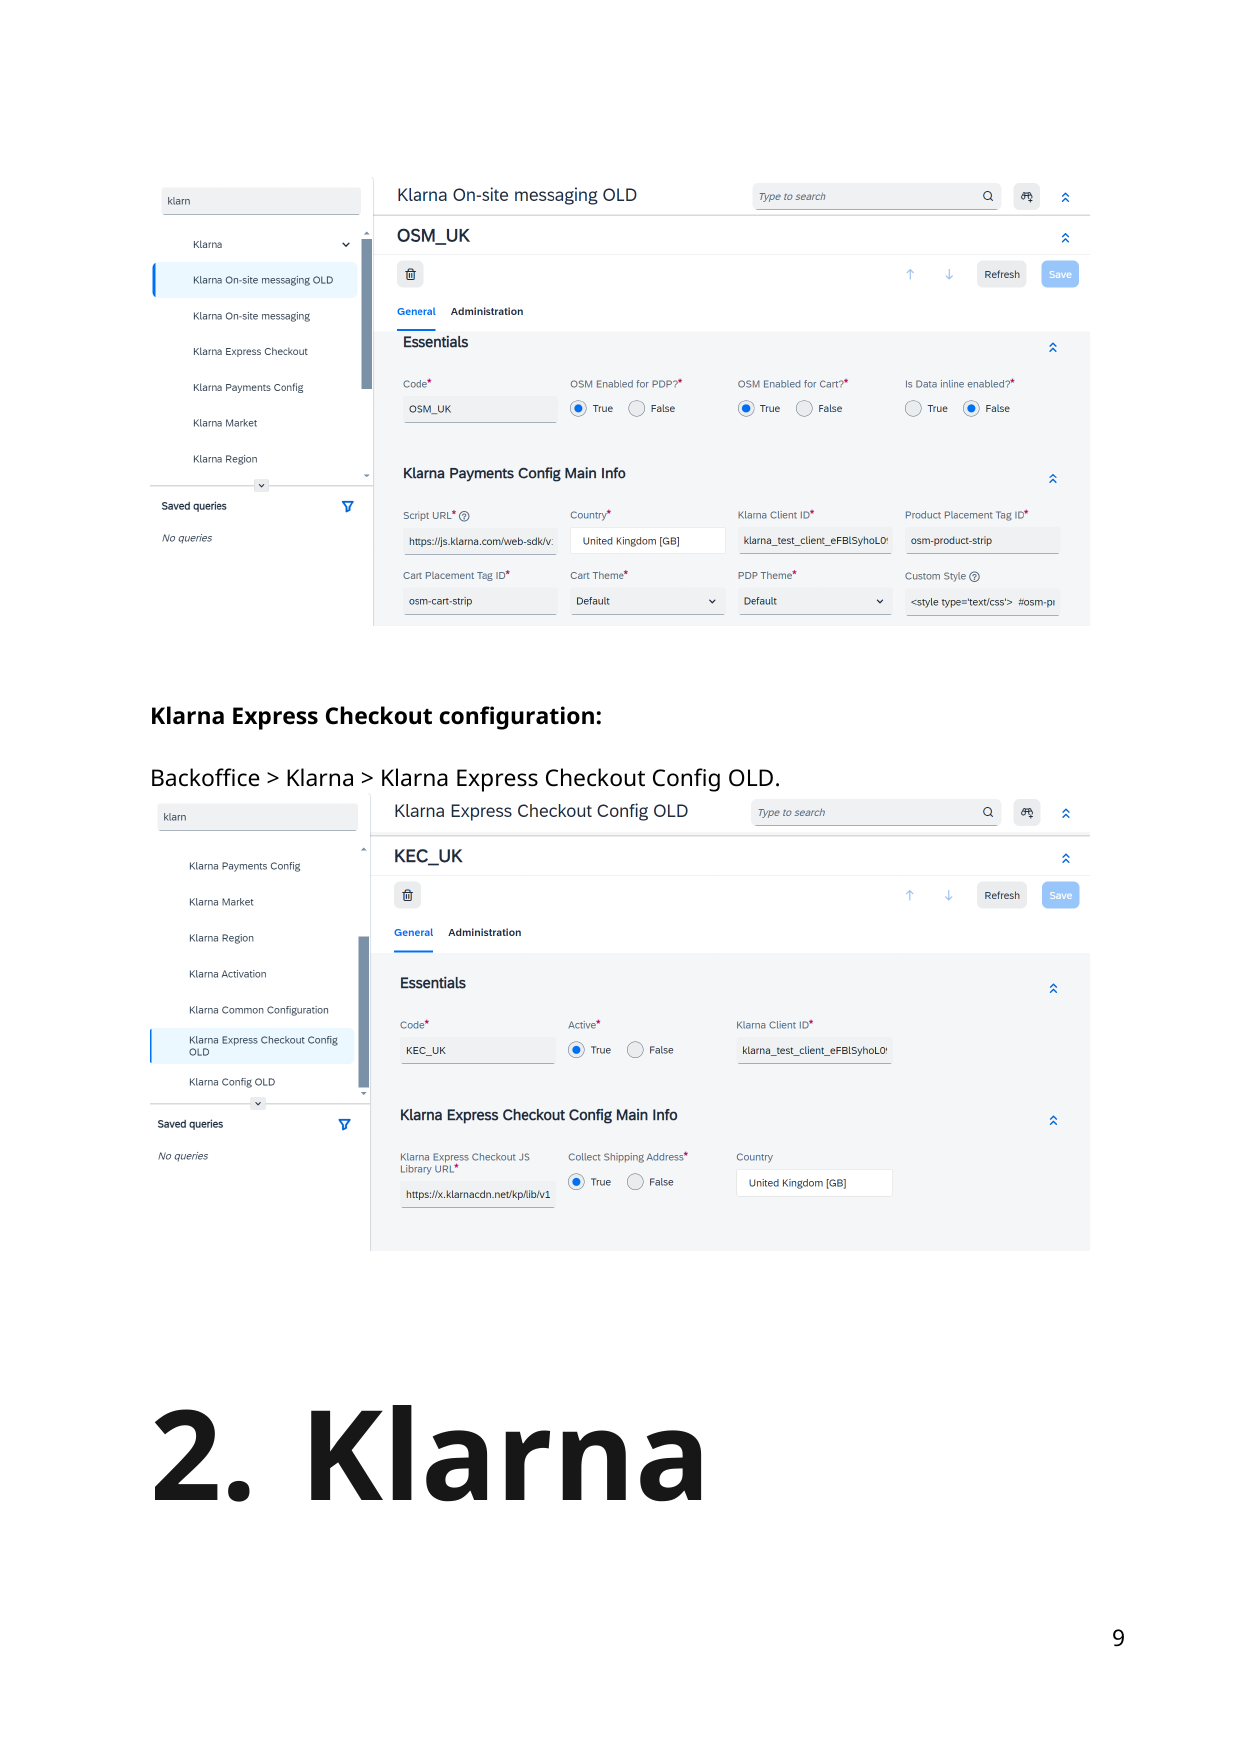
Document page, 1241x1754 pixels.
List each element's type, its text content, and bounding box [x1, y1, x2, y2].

picture [150, 793, 1091, 1251]
text Backoffice > Klarna > Klarna Express Checkout Config OLD. [150, 762, 1090, 793]
subtitle Klarna [150, 1398, 1090, 1526]
text Klarna Express Checkout configuration: [150, 700, 1090, 731]
picture [150, 177, 1091, 626]
